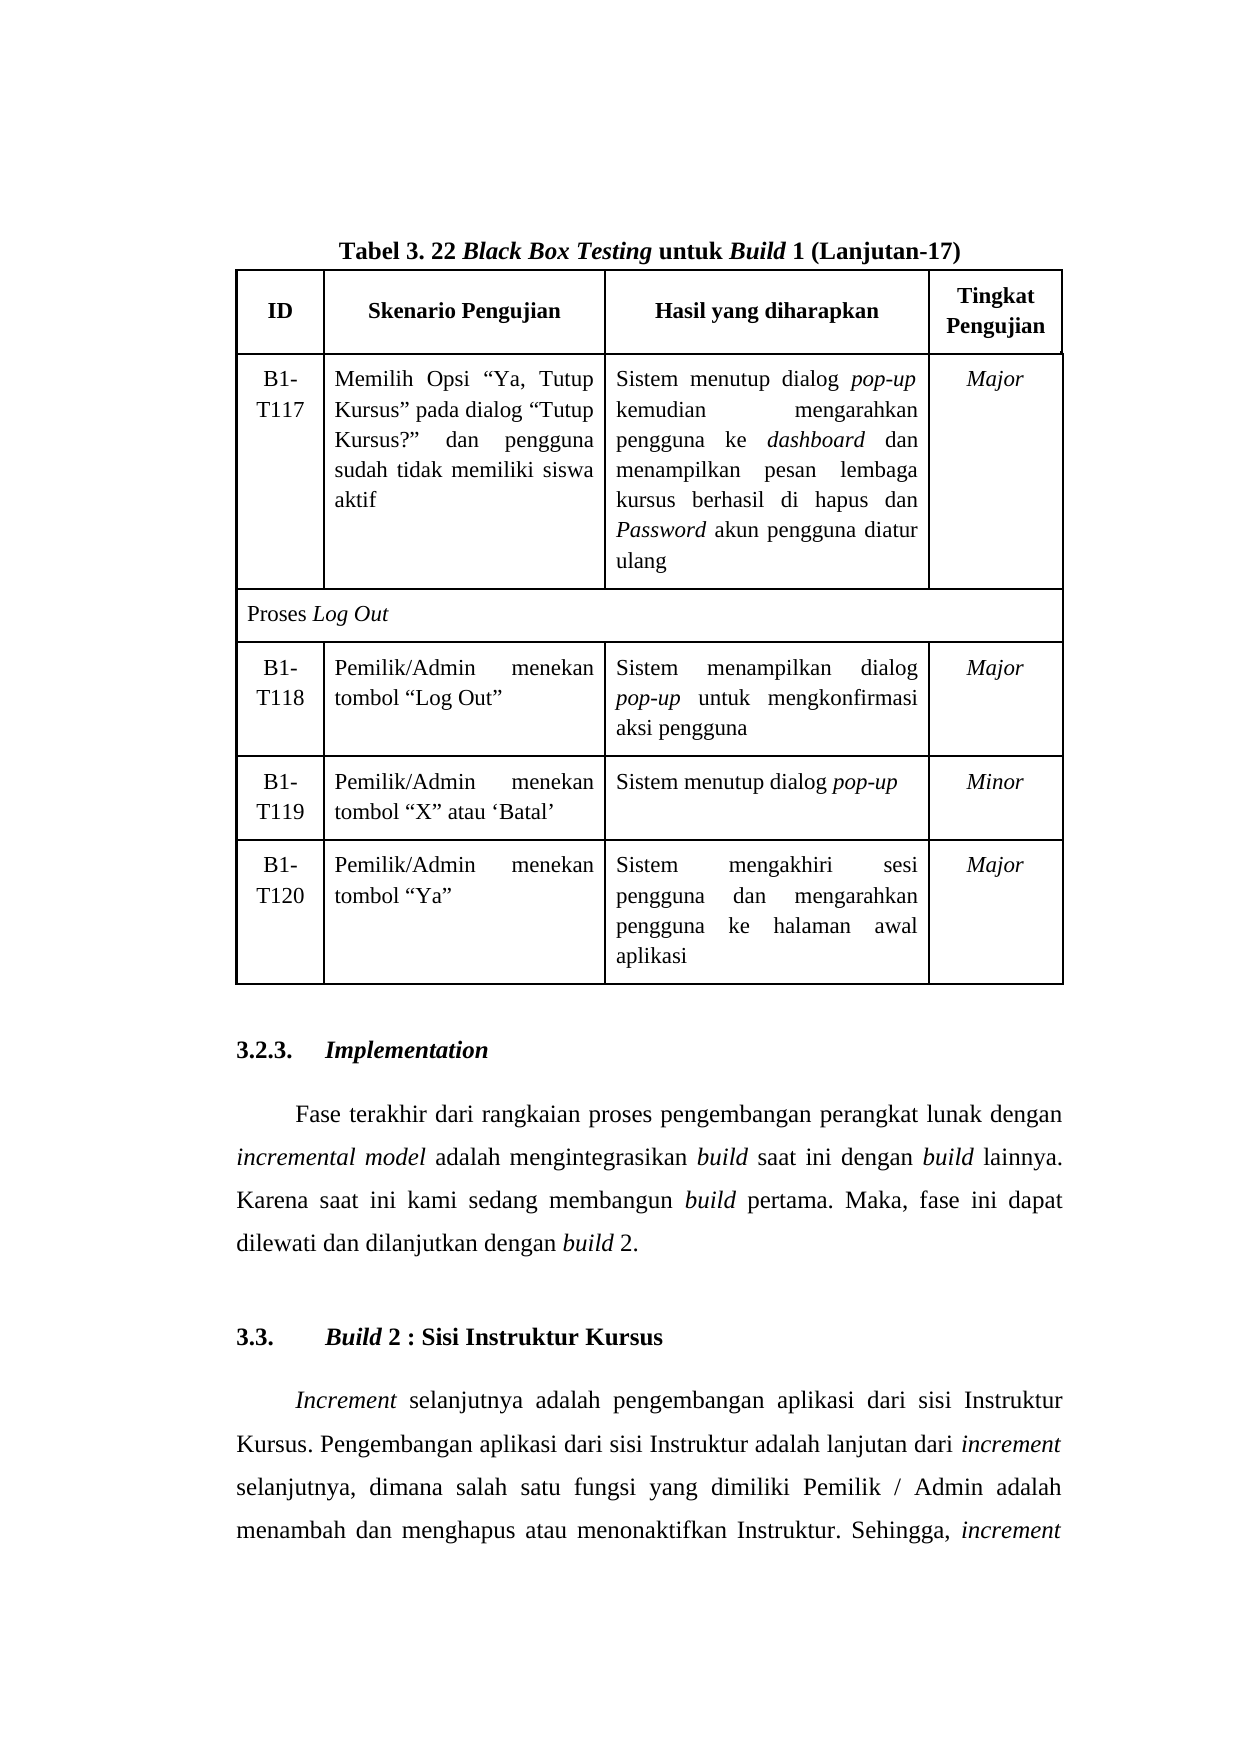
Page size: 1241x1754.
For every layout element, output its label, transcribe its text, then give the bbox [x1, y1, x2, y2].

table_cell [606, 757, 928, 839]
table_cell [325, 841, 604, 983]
text Tabel 3. 22 Black Box Testing untuk Build 1 (Lanjutan-17) [236, 236, 1063, 265]
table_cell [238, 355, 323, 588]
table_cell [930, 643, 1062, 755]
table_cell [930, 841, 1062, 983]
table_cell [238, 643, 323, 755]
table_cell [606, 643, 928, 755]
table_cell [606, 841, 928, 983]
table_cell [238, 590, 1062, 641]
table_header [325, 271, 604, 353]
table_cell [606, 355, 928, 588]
text Fase terakhir dari rangkaian proses pengembangan perangkat lunak dengan incremental model adalah mengintegrasikan build saat ini dengan build lainnya. Karena saat ini kami sedang membangun build pertama. Maka, fase ini dapat dilewati dan dilanjutkan dengan build 2. [236, 1099, 1063, 1257]
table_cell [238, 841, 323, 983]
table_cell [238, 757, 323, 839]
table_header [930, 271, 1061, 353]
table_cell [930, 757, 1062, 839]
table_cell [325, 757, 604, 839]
subtitle Implementation [236, 1035, 1063, 1064]
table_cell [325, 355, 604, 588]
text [236, 1386, 1063, 1544]
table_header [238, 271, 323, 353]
subtitle Build 2 : Sisi Instruktur Kursus [236, 1322, 1063, 1350]
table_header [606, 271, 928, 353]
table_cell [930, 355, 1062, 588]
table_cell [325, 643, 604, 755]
